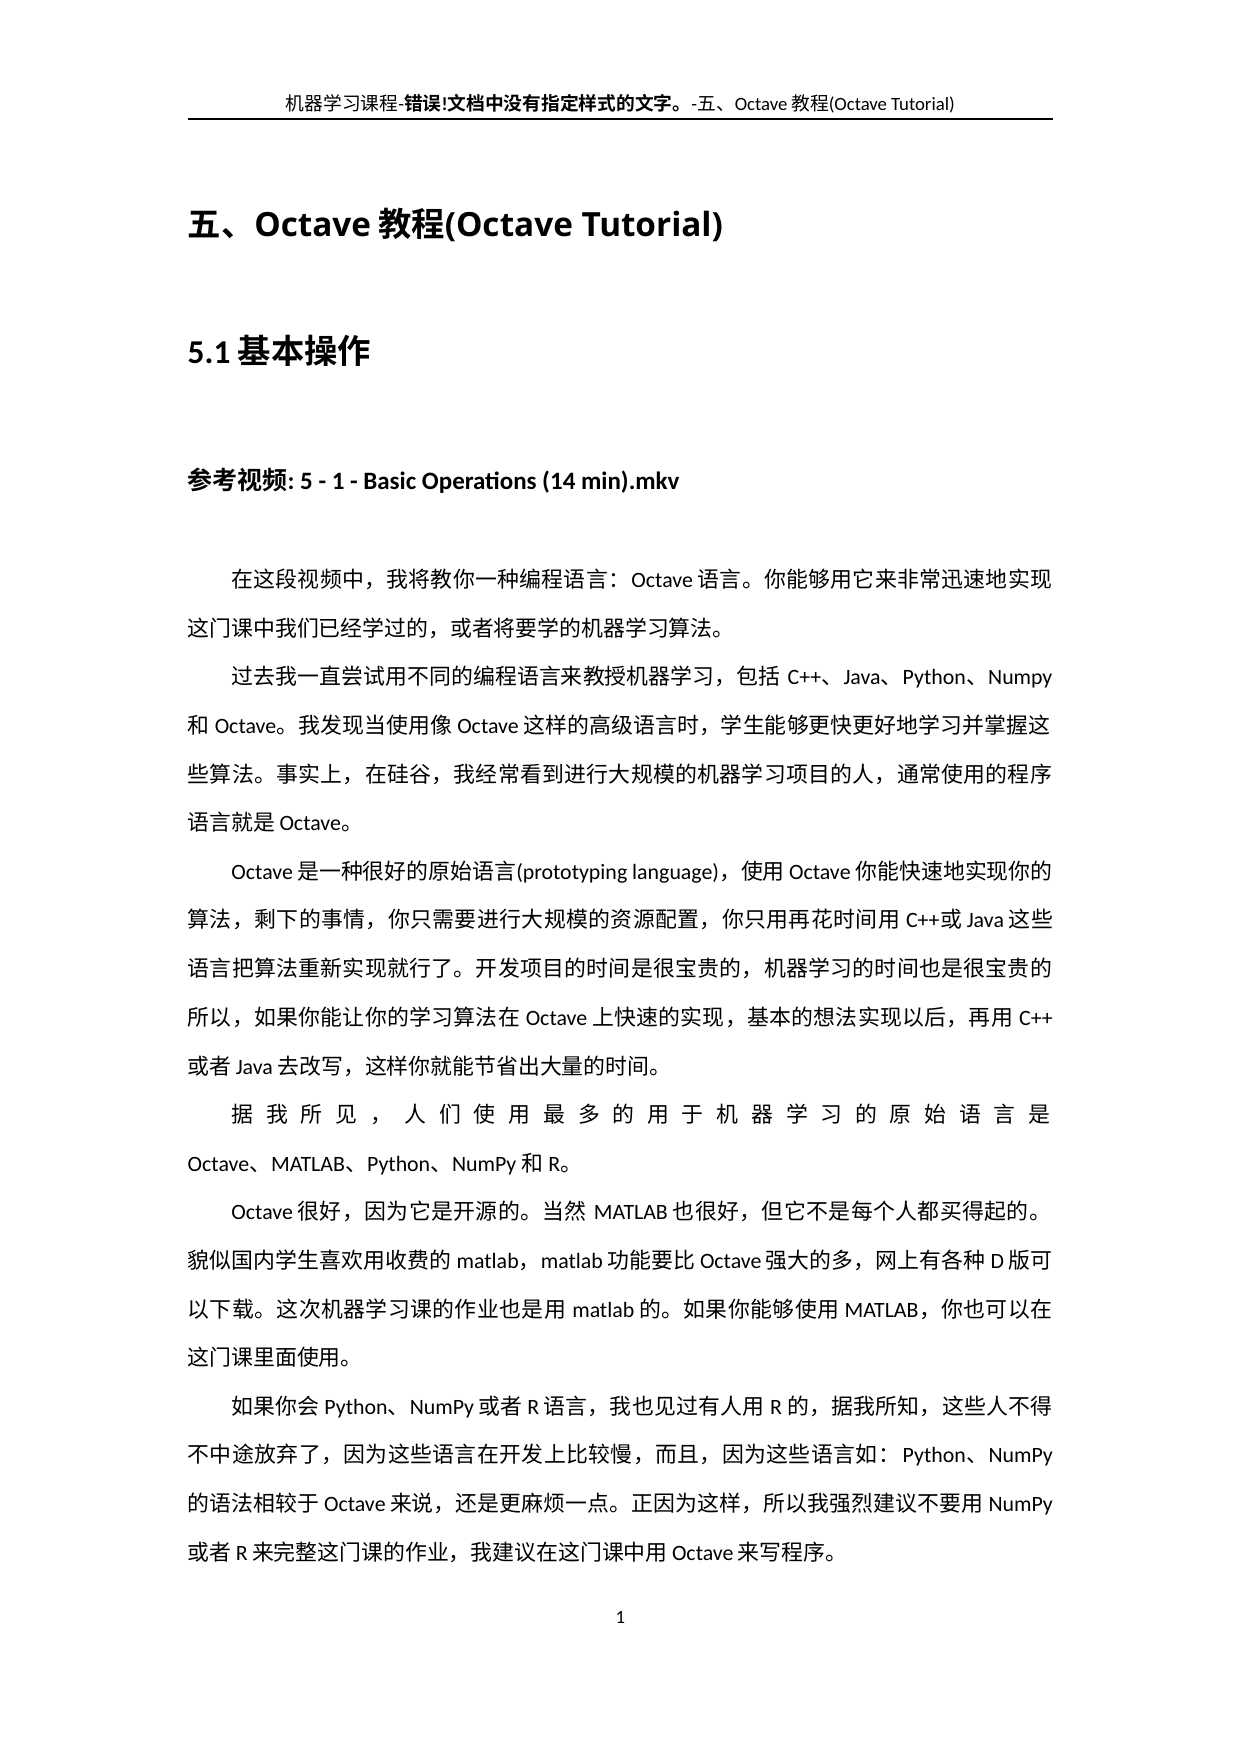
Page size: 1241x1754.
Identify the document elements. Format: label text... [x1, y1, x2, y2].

text 据我所见，人们使用最多的用于机器学习的原始语言是Octave、MATLAB、Python、NumPy 和 R。 [187, 1097, 1053, 1178]
text Octave是一种很好的原始语言(prototyping language)，使用Octave 你能快速地实现你的算法，剩下的事情，你只需要进行大规模的资源配置，你只用再花时间用C++或Java这些语言把算法重新实现就行了。开发项目的时间是很宝贵的，机器学习的时间也是很宝贵的。所以，如果你能让你的学习算法在Octave上快速的实现，基本的想法实现以后，再用C++或者Java去改写，这样你就能节省出大量的时间。 [187, 853, 1053, 1081]
text 过去我一直尝试用不同的编程语言来教授机器学习，包括C++、Java、Python、Numpy和 Octave。我发现当使用像Octave这样的高级语言时，学生能够更快更好地学习并掌握这些算法。事实上，在硅谷，我经常看到进行大规模的机器学习项目的人，通常使用的程序语言就是Octave。 [187, 659, 1053, 837]
text 五、Octave教程(Octave Tutorial) [187, 189, 1053, 254]
text 如果你会Python、NumPy或者R语言，我也见过有人用 R 的，据我所知，这些人不得不中途放弃了，因为这些语言在开发上比较慢，而且，因为这些语言如：Python、NumPy的语法相较于Octave来说，还是更麻烦一点。正因为这样，所以我强烈建议不要用NumPy或者R来完整这门课的作业，我建议在这门课中用Octave来写程序。 [187, 1388, 1053, 1567]
text Octave很好，因为它是开源的。当然 MATLAB也很好，但它不是每个人都买得起的。貌似国内学生喜欢用收费的matlab，matlab功能要比Octave强大的多，网上有各种D版可以下载。这次机器学习课的作业也是用matlab的。如果你能够使用MATLAB，你也可以在这门课里面使用。 [187, 1194, 1053, 1372]
text 5.1 基本操作 [187, 316, 1053, 381]
text 在这段视频中，我将教你一种编程语言：Octave语言。你能够用它来非常迅速地实现这门课中我们已经学过的，或者将要学的机器学习算法。 [187, 562, 1053, 643]
text 参考视频: 5 - 1 - Basic Operations (14 min).mkv [187, 446, 1053, 511]
